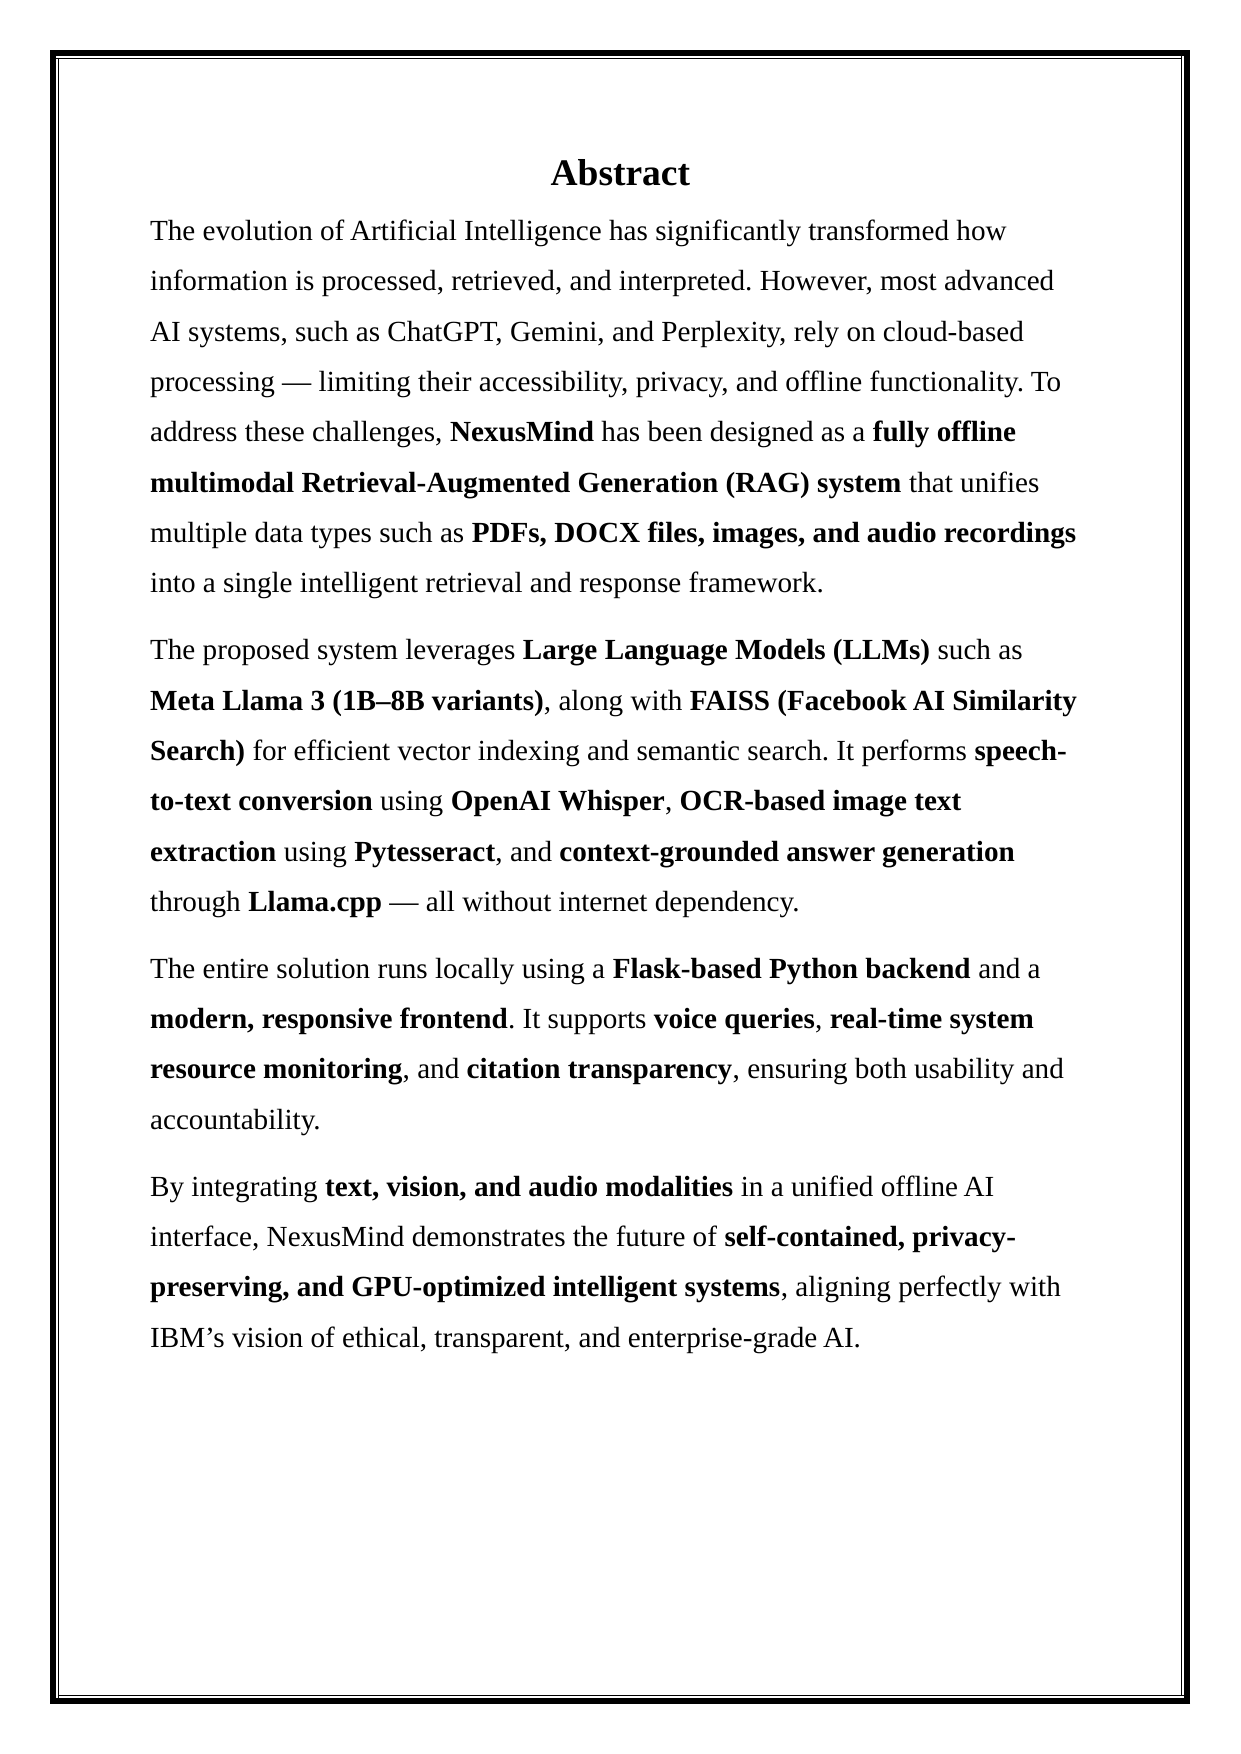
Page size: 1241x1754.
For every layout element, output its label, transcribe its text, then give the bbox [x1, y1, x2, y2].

text The entire solution runs locally using a Flask-based Python backend and a modern, responsive frontend. It supports voice queries, real-time system resource monitoring, and citation transparency, ensuring both usability and accountability. [150, 951, 1090, 1135]
text By integrating text, vision, and audio modalities in a unified offline AI interface, NexusMind demonstrates the future of self-contained, privacy-preserving, and GPU-optimized intelligent systems, aligning perfectly with IBM’s vision of ethical, transparent, and enterprise-grade AI. [150, 1169, 1090, 1353]
text The evolution of Artificial Intelligence has significantly transformed how information is processed, retrieved, and interpreted. However, most advanced AI systems, such as ChatGPT, Gemini, and Perplexity, rely on cloud-based processing — limiting their accessibility, privacy, and offline functionality. To address these challenges, NexusMind has been designed as a fully offline multimodal Retrieval-Augmented Generation (RAG) system that unifies multiple data types such as PDFs, DOCX files, images, and audio recordings into a single intelligent retrieval and response framework. [150, 213, 1090, 599]
text The proposed system leverages Large Language Models (LLMs) such as Meta Llama 3 (1B–8B variants), along with FAISS (Facebook AI Similarity Search) for efficient vector indexing and semantic search. It performs speech-to-text conversion using OpenAI Whisper, OCR-based image text extraction using Pytesseract, and context-grounded answer generation through Llama.cpp — all without internet dependency. [150, 632, 1090, 917]
text Abstract [150, 150, 1090, 193]
